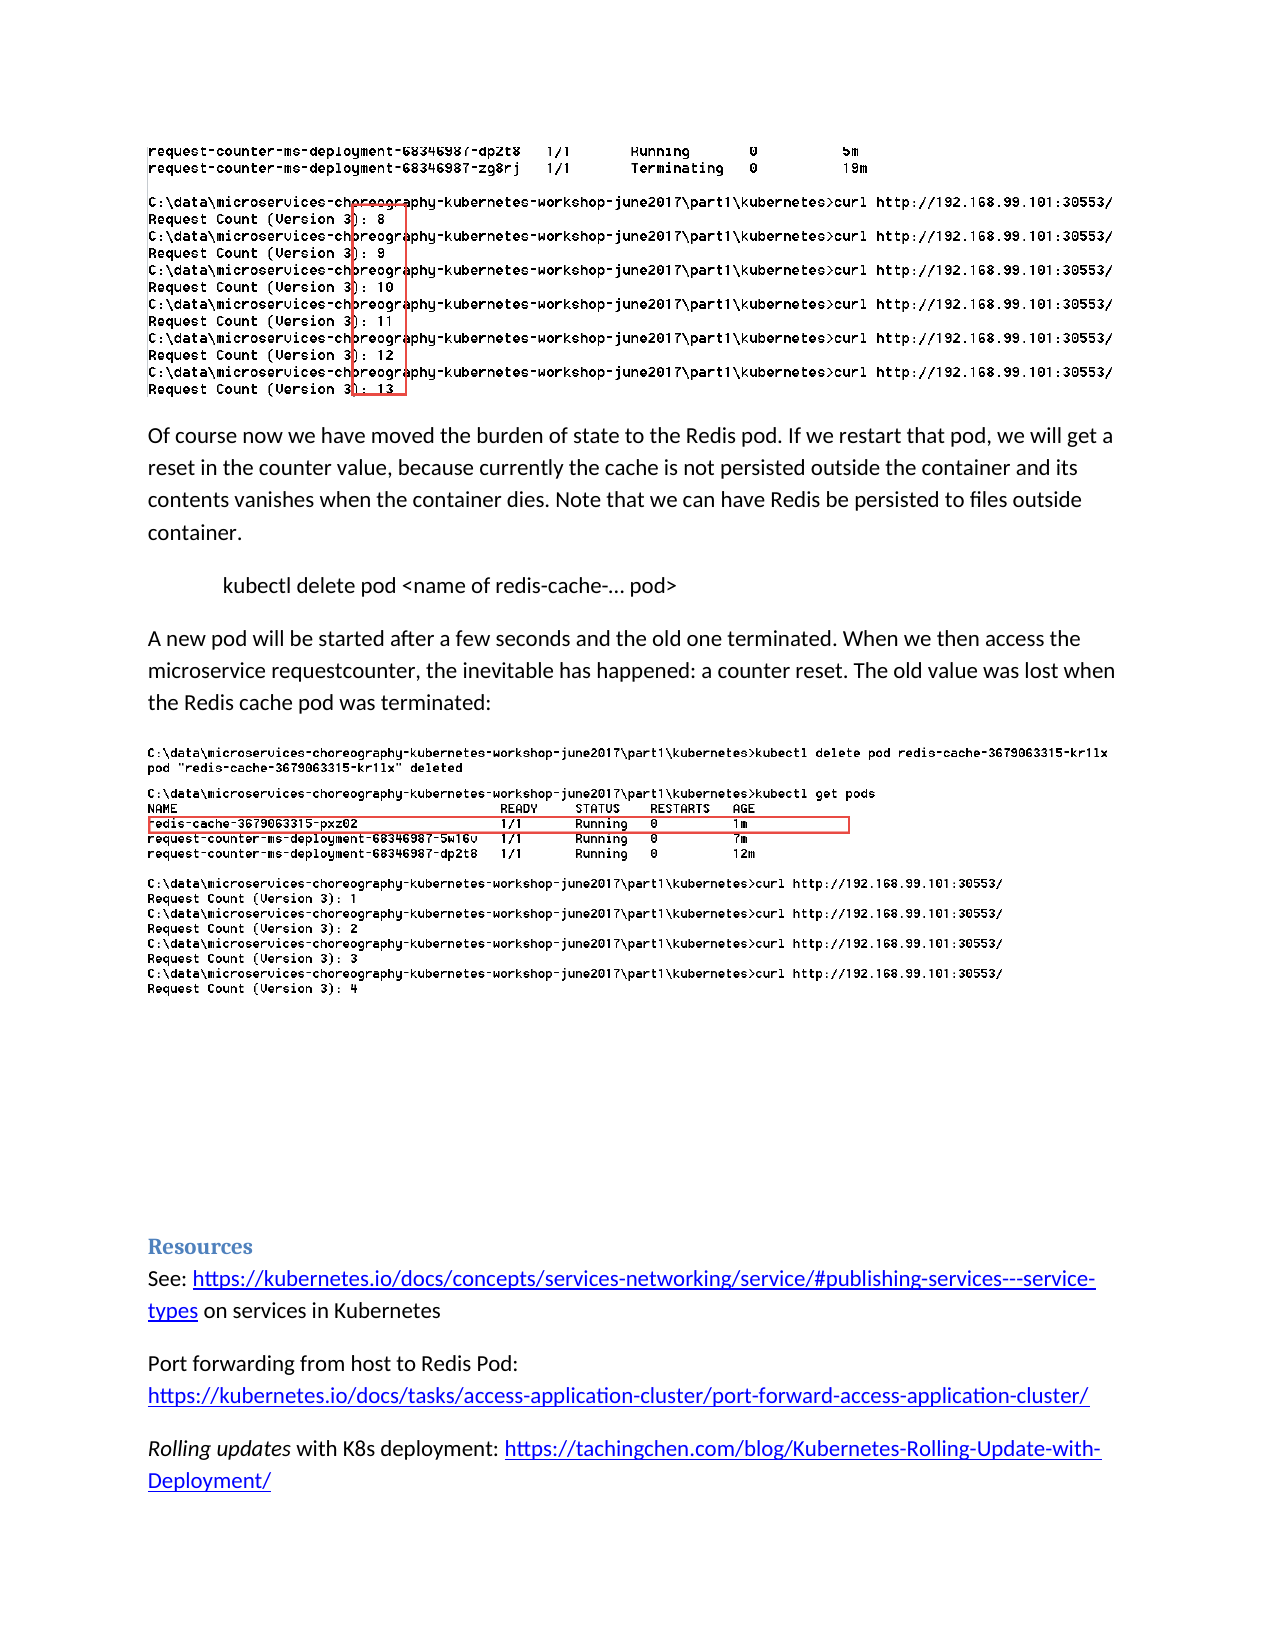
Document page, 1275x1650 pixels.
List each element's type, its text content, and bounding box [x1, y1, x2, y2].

text Of course now we have moved the burden of state to the Redis pod. If we restart that pod, we will get a reset in the counter value, because currently the cache is not persisted outside the container and its contents vanishes when the container dies. Note that we can have Redis be persisted to files outside container. [148, 421, 1127, 546]
text Rolling updates with K8s deployment: https://tachingchen.com/blog/Kubernetes-Rolling-Update-with-Deployment/ [148, 1434, 1127, 1495]
picture [147, 741, 1128, 997]
text Port forwarding from host to Redis Pod: https://kubernetes.io/docs/tasks/access-application-cluster/port-forward-access-application-cluster/ [148, 1349, 1127, 1409]
subtitle Resources [148, 1234, 1127, 1260]
text kubectl delete pod <name of redis-cache-… pod> [223, 571, 1127, 599]
text See: https://kubernetes.io/docs/concepts/services-networking/service/#publishing-services---service-types on services in Kubernetes [148, 1264, 1127, 1324]
text A new pod will be started after a few seconds and the old one terminated. When we then access the microservice requestcounter, the inevitable has happened: a counter reset. The old value was lost when the Redis cache pod was terminated: [148, 624, 1127, 716]
picture [147, 147, 1128, 397]
